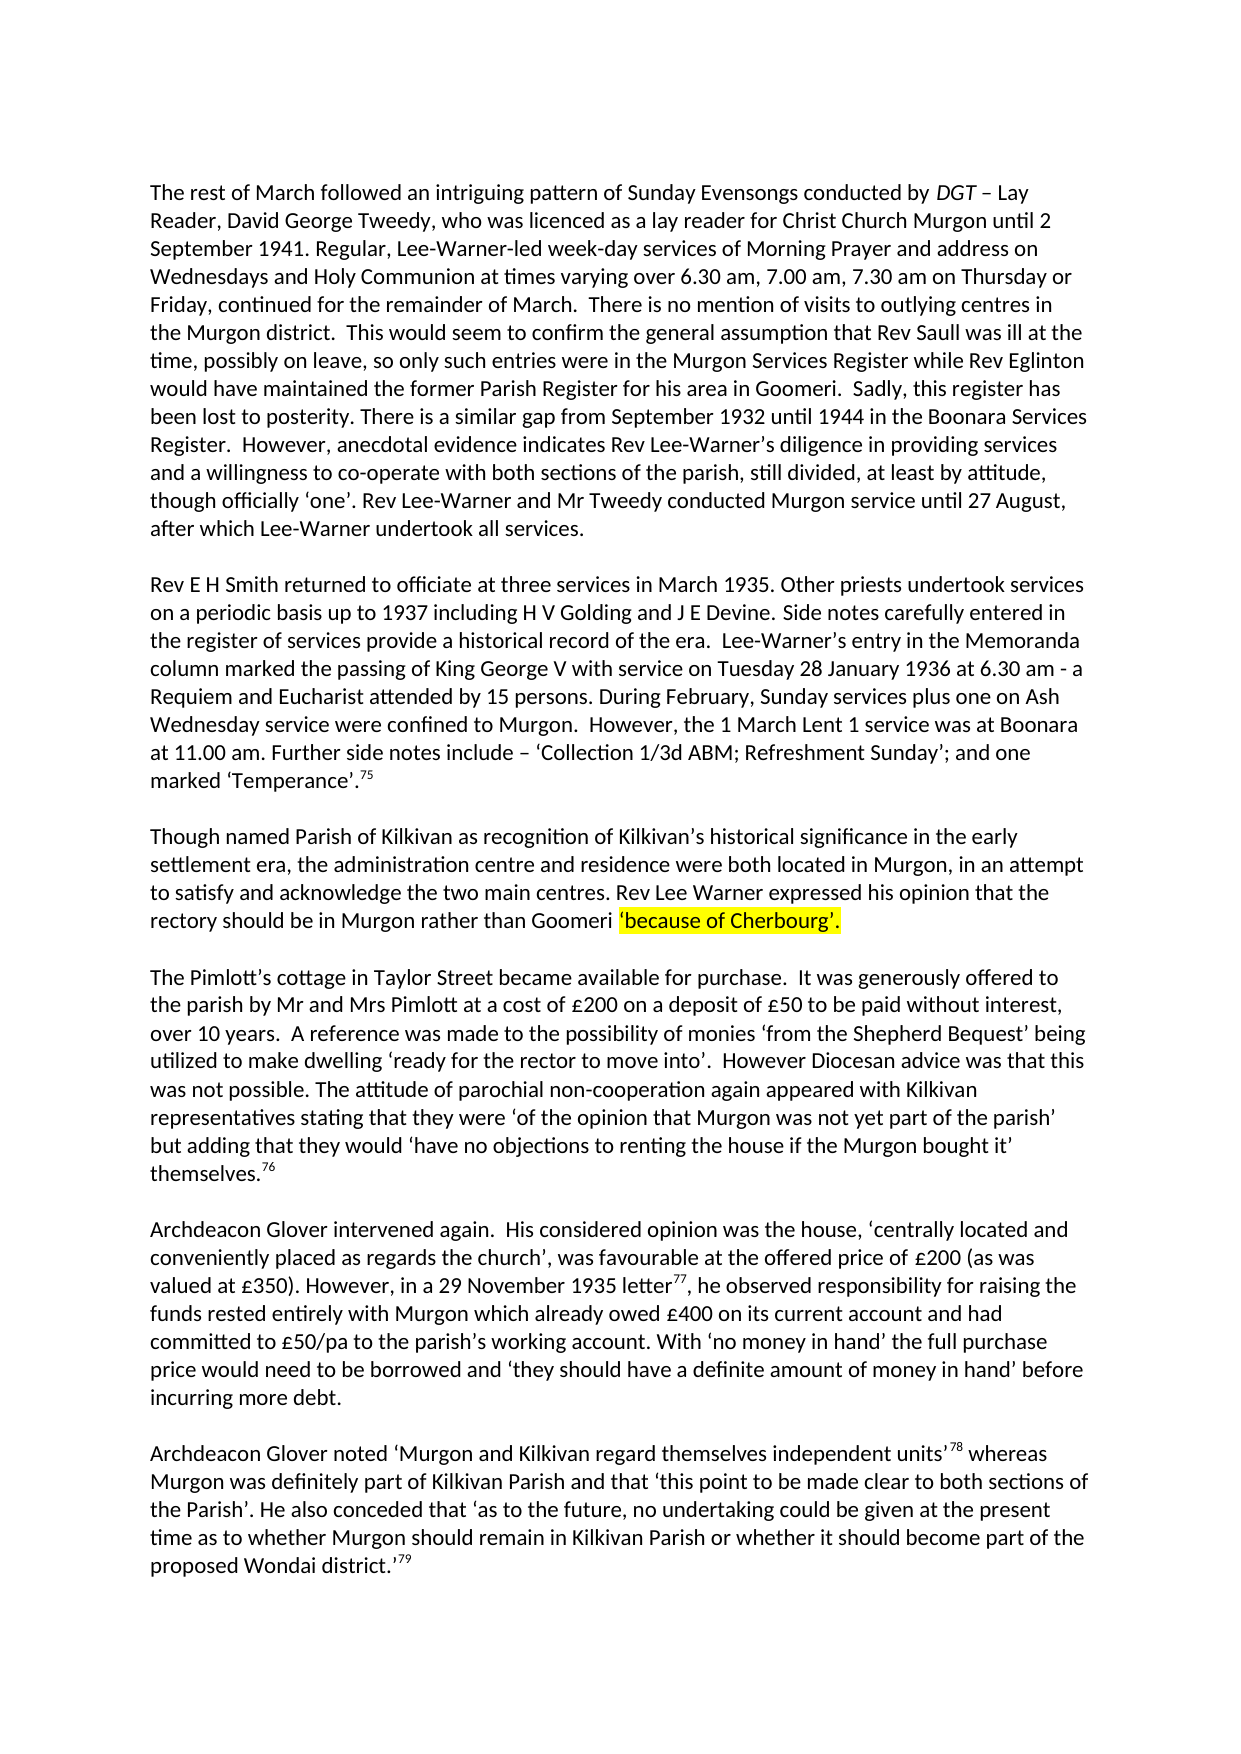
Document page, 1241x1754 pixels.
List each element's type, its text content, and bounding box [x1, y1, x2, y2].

text The rest of March followed an intriguing pattern of Sunday Evensongs conducted by DGT – Lay Reader, David George Tweedy, who was licenced as a lay reader for Christ Church Murgon until 2 September 1941. Regular, Lee-Warner-led week-day services of Morning Prayer and address on Wednesdays and Holy Communion at times varying over 6.30 am, 7.00 am, 7.30 am on Thursday or Friday, continued for the remainder of March. There is no mention of visits to outlying centres in the Murgon district. This would seem to confirm the general assumption that Rev Saull was ill at the time, possibly on leave, so only such entries were in the Murgon Services Register while Rev Eglinton would have maintained the former Parish Register for his area in Goomeri. Sadly, this register has been lost to posterity. There is a similar gap from September 1932 until 1944 in the Boonara Services Register. However, anecdotal evidence indicates Rev Lee-Warner’s diligence in providing services and a willingness to co-operate with both sections of the parish, still divided, at least by attitude, though officially ‘one’. Rev Lee-Warner and Mr Tweedy conducted Murgon service until 27 August, after which Lee-Warner undertook all services. [150, 178, 1090, 542]
text Archdeacon Glover noted ‘Murgon and Kilkivan regard themselves independent units’ whereas Murgon was definitely part of Kilkivan Parish and that ‘this point to be made clear to both sections of the Parish’. He also conceded that ‘as to the future, no undertaking could be given at the present time as to whether Murgon should remain in Kilkivan Parish or whether it should become part of the proposed Wondai district.’ [150, 1439, 1090, 1579]
text Rev E H Smith returned to officiate at three services in March 1935. Other priests undertook services on a periodic basis up to 1937 including H V Golding and J E Devine. Side notes carefully entered in the register of services provide a historical record of the era. Lee-Warner’s entry in the Memoranda column marked the passing of King George V with service on Tuesday 28 January 1936 at 6.30 am - a Requiem and Eucharist attended by 15 persons. During February, Sunday services plus one on Ash Wednesday service were confined to Murgon. However, the 1 March Lent 1 service was at Boonara at 11.00 am. Further side notes include – ‘Collection 1/3d ABM; Refreshment Sunday’; and one marked ‘Temperance’. [150, 570, 1090, 794]
text The Pimlott’s cottage in Taylor Street became available for purchase. It was generously offered to the parish by Mr and Mrs Pimlott at a cost of £200 on a deposit of £50 to be paid without interest, over 10 years. A reference was made to the possibility of monies ‘from the Shepherd Bequest’ being utilized to make dwelling ‘ready for the rector to move into’. However Diocesan advice was that this was not possible. The attitude of parochial non-cooperation again appeared with Kilkivan representatives stating that they were ‘of the opinion that Murgon was not yet part of the parish’ but adding that they would ‘have no objections to renting the house if the Murgon bought it’ themselves. [150, 963, 1090, 1187]
text Archdeacon Glover intervened again. His considered opinion was the house, ‘centrally located and conveniently placed as regards the church’, was favourable at the offered price of £200 (as was valued at £350). However, in a 29 November 1935 letter, he observed responsibility for raising the funds rested entirely with Murgon which already owed £400 on its current account and had committed to £50/pa to the parish’s working account. With ‘no money in hand’ the full purchase price would need to be borrowed and ‘they should have a definite amount of money in hand’ before incurring more debt. [150, 1215, 1090, 1411]
text Though named Parish of Kilkivan as recognition of Kilkivan’s historical significance in the early settlement era, the administration centre and residence were both located in Murgon, in an attempt to satisfy and acknowledge the two main centres. Rev Lee Warner expressed his opinion that the rectory should be in Murgon rather than Goomeri ‘because of Cherbourg’. [150, 822, 1090, 934]
